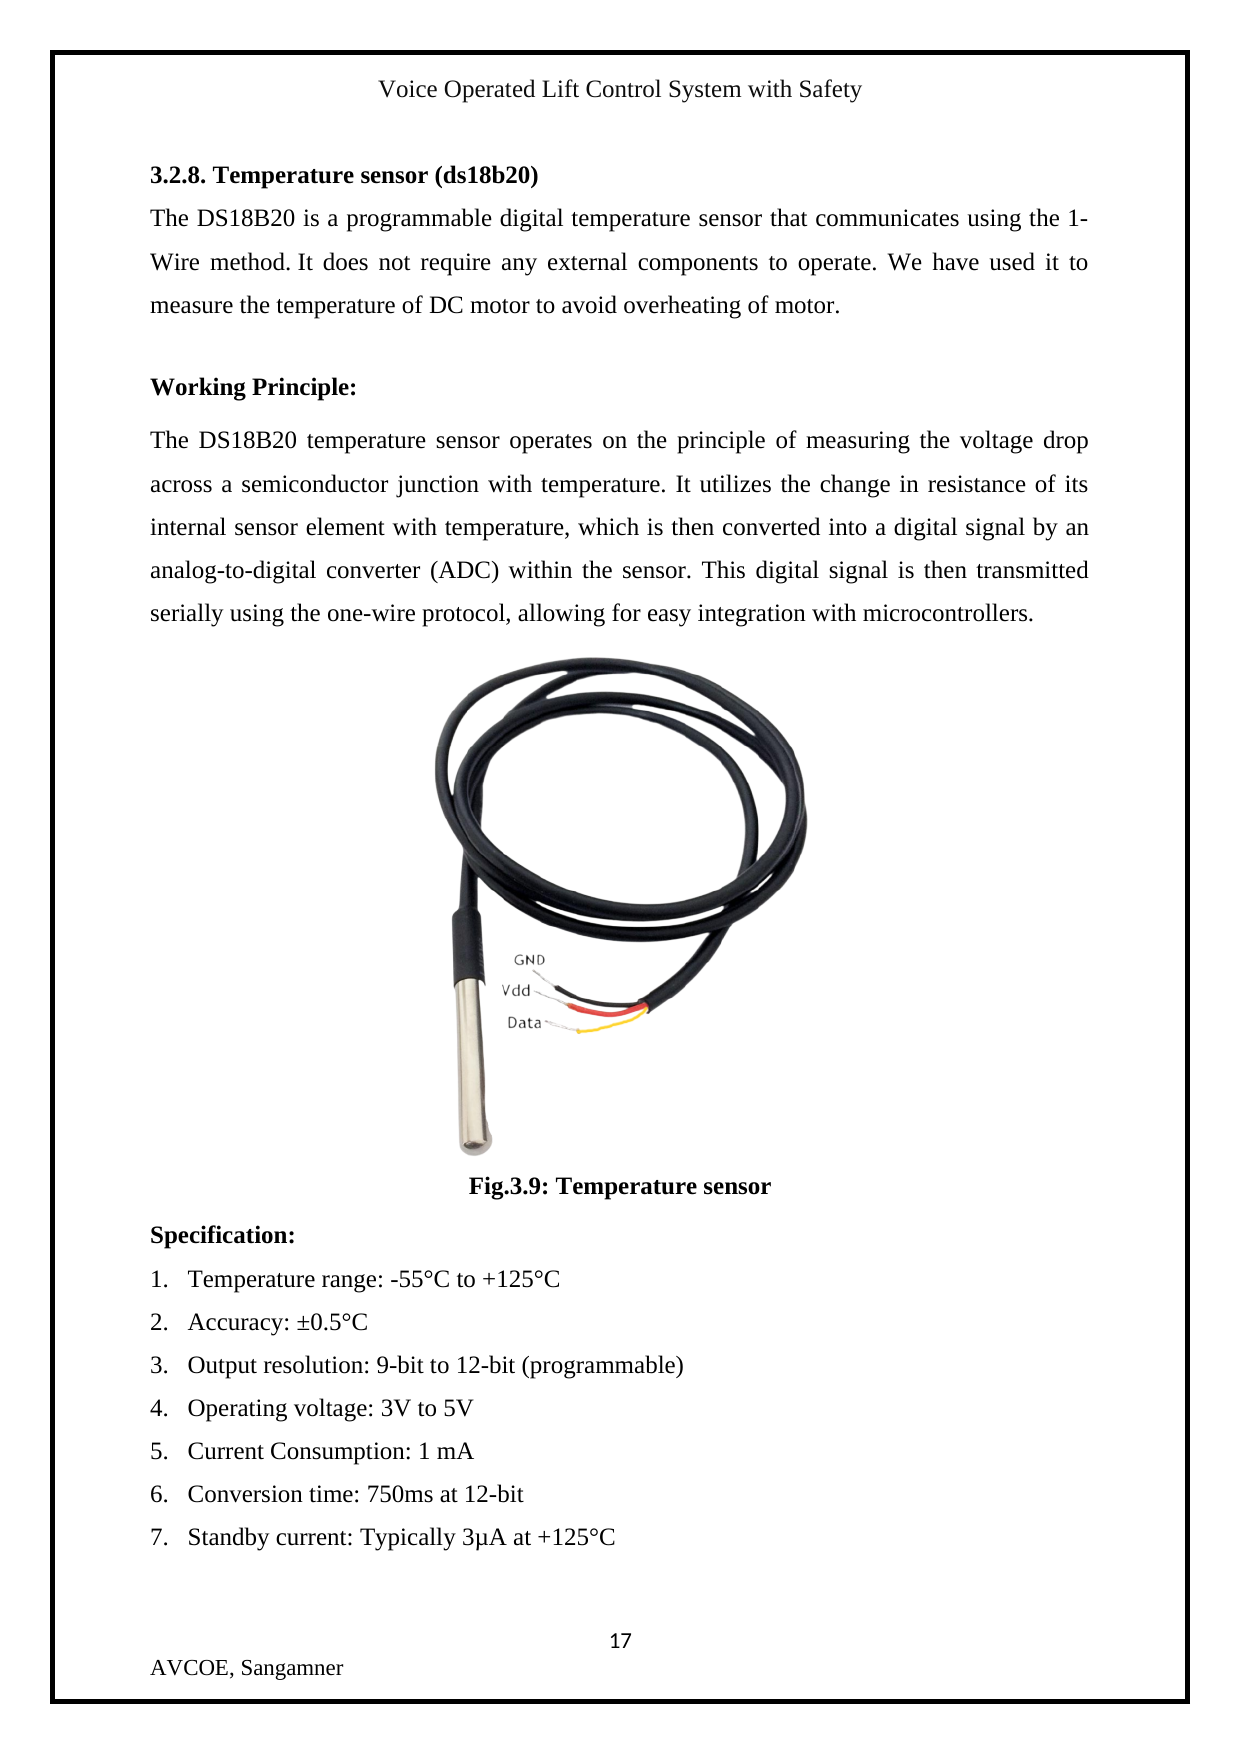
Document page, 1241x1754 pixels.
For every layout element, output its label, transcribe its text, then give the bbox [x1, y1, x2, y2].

text Working Principle: [150, 372, 1090, 401]
list Standby current: Typically 3µA at +125°C [150, 1522, 1090, 1551]
text The DS18B20 temperature sensor operates on the principle of measuring the voltage drop across a semiconductor junction with temperature. It utilizes the change in resistance of its internal sensor element with temperature, which is then converted into a digital signal by an analog-to-digital converter (ADC) within the sensor. This digital signal is then transmitted serially using the one-wire protocol, allowing for easy integration with microcontrollers. [150, 426, 1090, 627]
picture [431, 651, 809, 1158]
text Fig.3.9: Temperature sensor [150, 1171, 1090, 1200]
list Operating voltage: 3V to 5V [150, 1393, 1090, 1422]
list Accuracy: ±0.5°C [150, 1307, 1090, 1336]
text Specification: [150, 1221, 1090, 1249]
list Output resolution: 9-bit to 12-bit (programmable) [150, 1350, 1090, 1379]
text 3.2.8. Temperature sensor (ds18b20) [150, 160, 1090, 189]
list Current Consumption: 1 mA [150, 1436, 1090, 1465]
list Temperature range: -55°C to +125°C [150, 1264, 1090, 1292]
list Conversion time: 750ms at 12-bit [150, 1479, 1090, 1508]
text The DS18B20 is a programmable digital temperature sensor that communicates using the 1-Wire method. It does not require any external components to operate. We have used it to measure the temperature of DC motor to avoid overheating of motor. [150, 203, 1090, 318]
